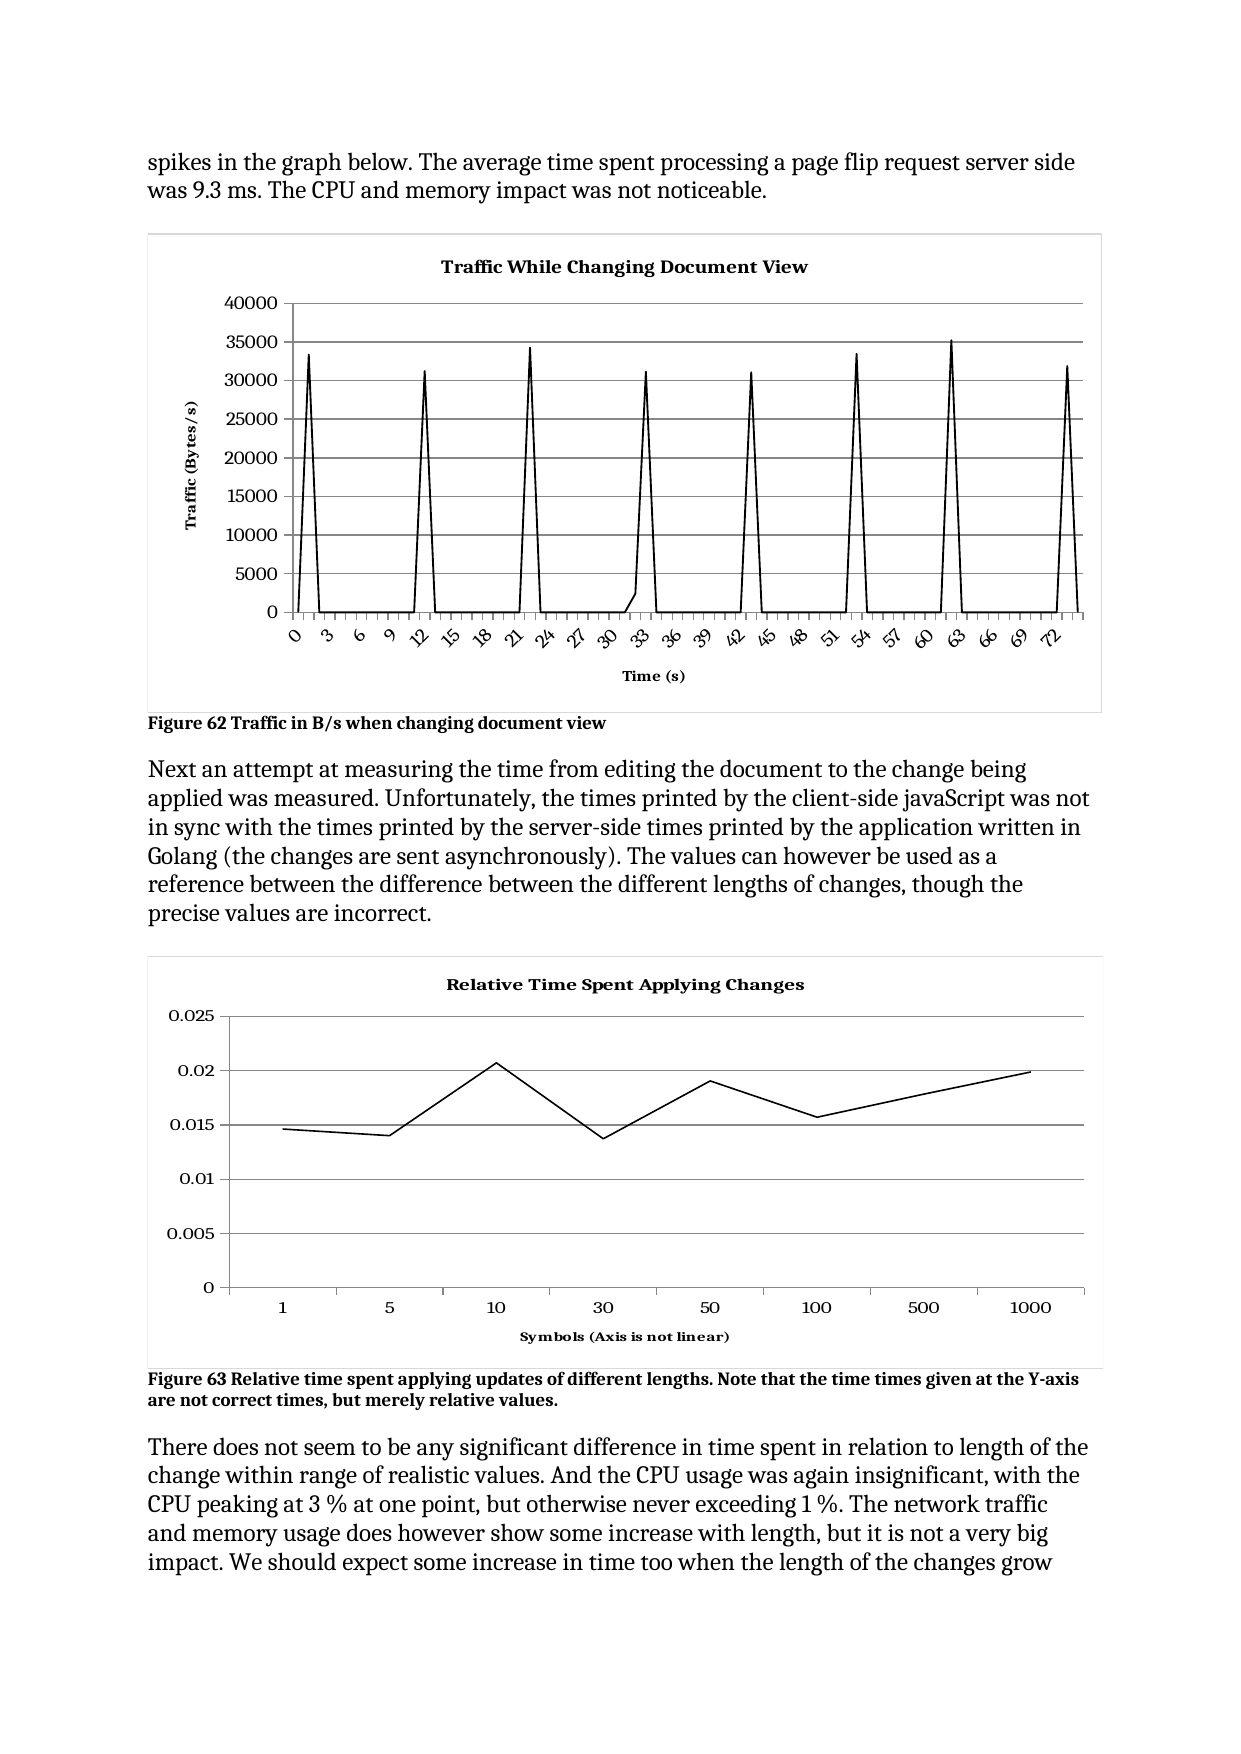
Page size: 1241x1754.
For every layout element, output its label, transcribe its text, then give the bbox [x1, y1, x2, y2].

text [148, 1432, 1092, 1576]
text Next an attempt at measuring the time from editing the document to the change being applied was measured. Unfortunately, the times printed by the client-side javaScript was not in sync with the times printed by the server-side times printed by the application written in Golang (the changes are sent asynchronously). The values can however be used as a reference between the difference between the different lengths of changes, though the precise values are incorrect. [148, 755, 1092, 928]
text Figure 63 Relative time spent applying updates of different lengths. Note that the time times given at the Y-axis are not correct times, but merely relative values. [148, 1369, 1092, 1412]
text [148, 148, 1092, 205]
text Figure 62 Traffic in B/s when changing document view [148, 713, 1092, 734]
